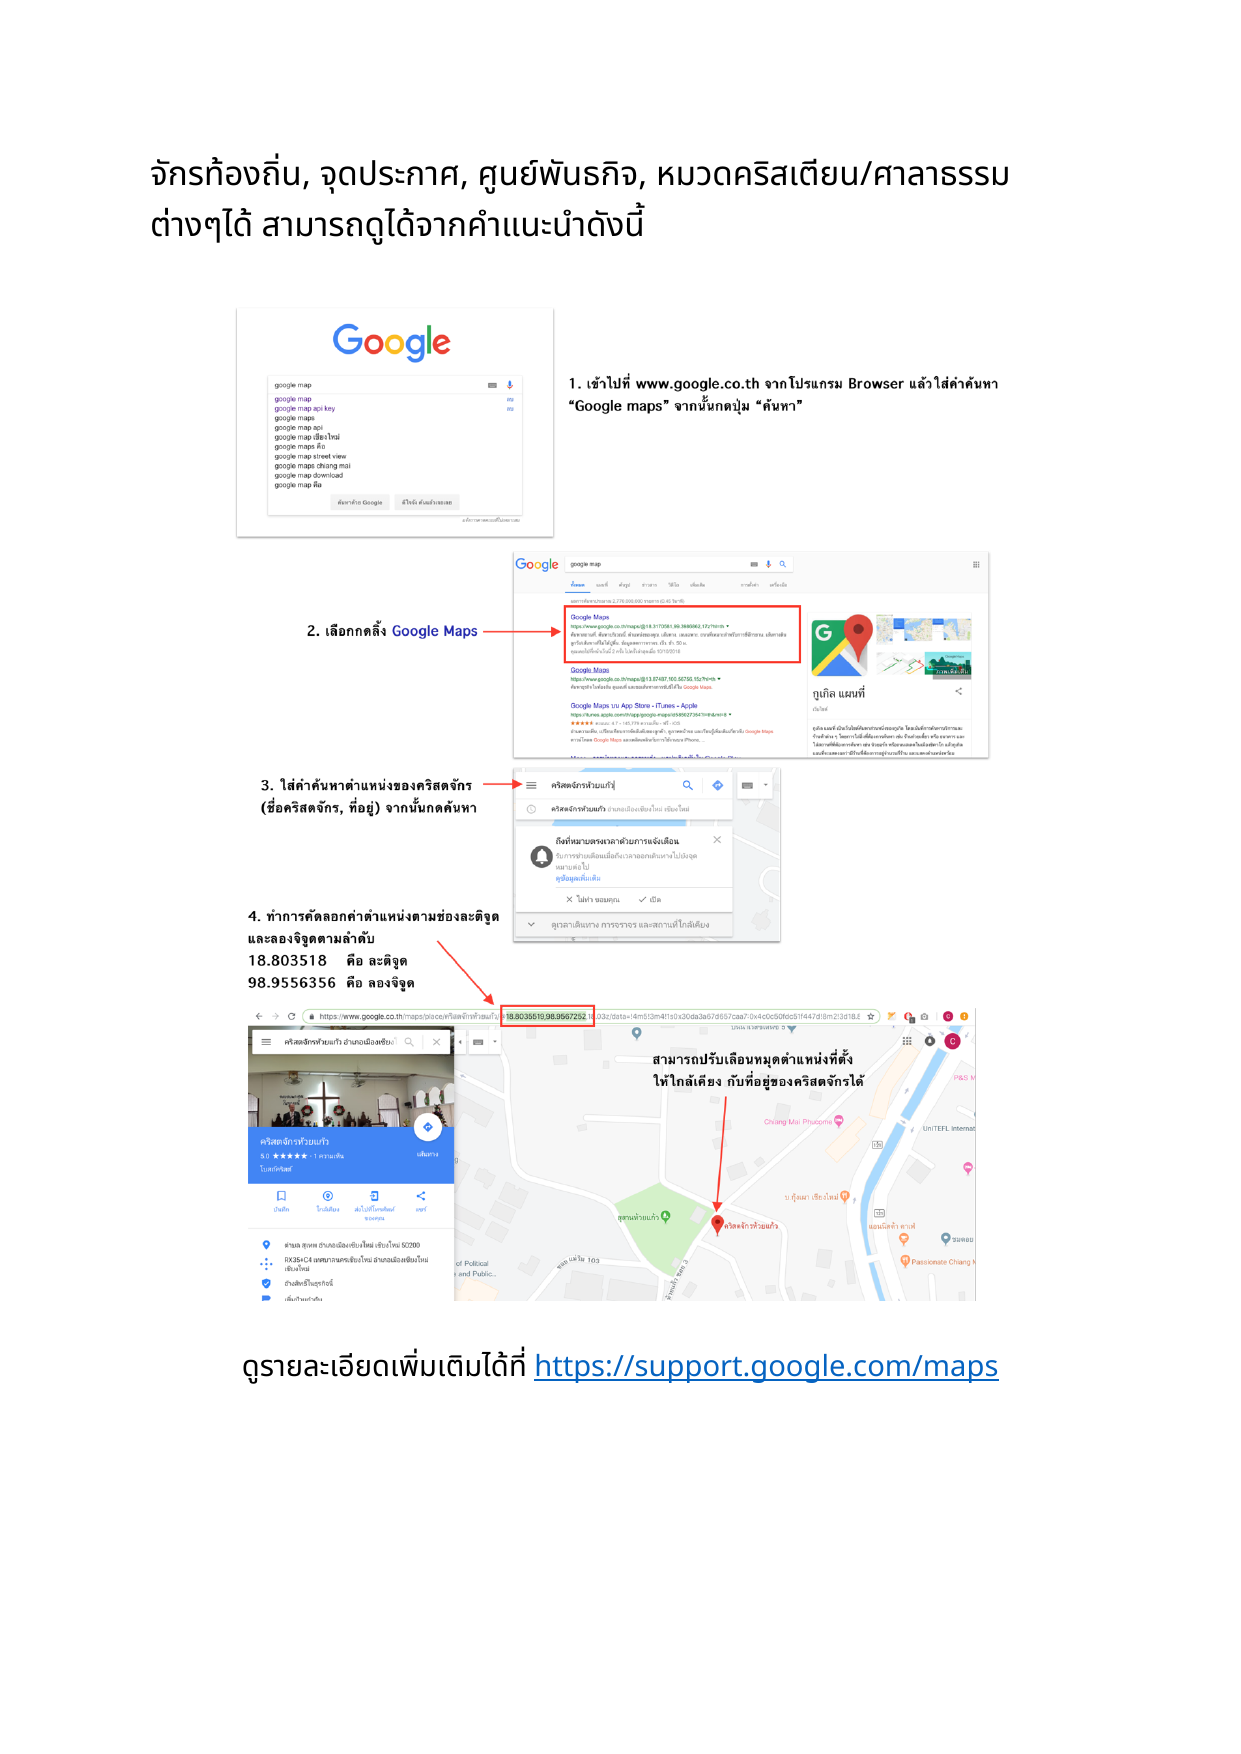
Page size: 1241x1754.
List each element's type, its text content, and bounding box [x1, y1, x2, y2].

picture [221, 296, 1019, 1301]
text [150, 150, 1090, 251]
text ดูรายละเอียดเพิ่มเติมได้ที่ https://support.google.com/maps [150, 1346, 1090, 1390]
